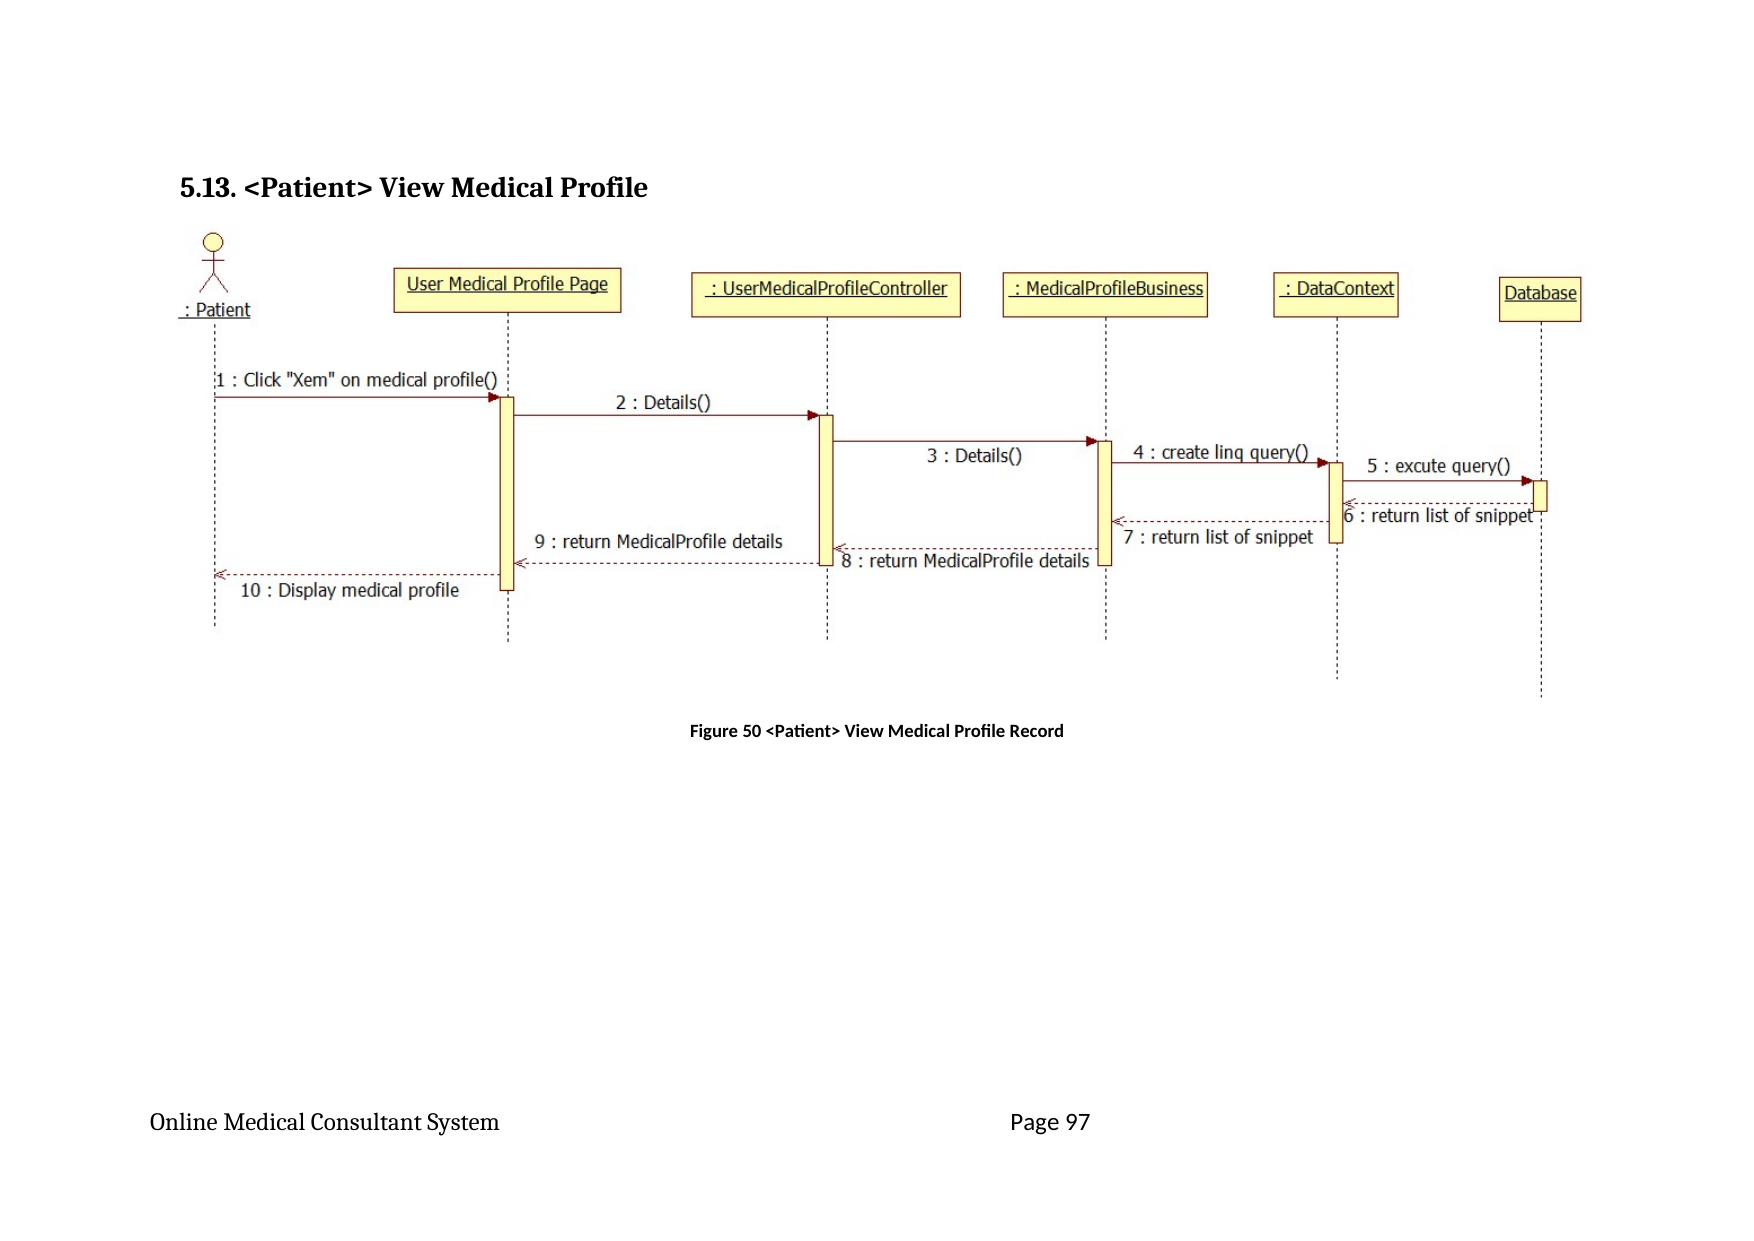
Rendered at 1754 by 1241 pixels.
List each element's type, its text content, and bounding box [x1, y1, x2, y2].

subtitle <Patient> View Medical Profile [180, 171, 1604, 204]
picture [150, 209, 1604, 720]
text Figure <Patient> View Medical Profile Record [150, 720, 1604, 742]
